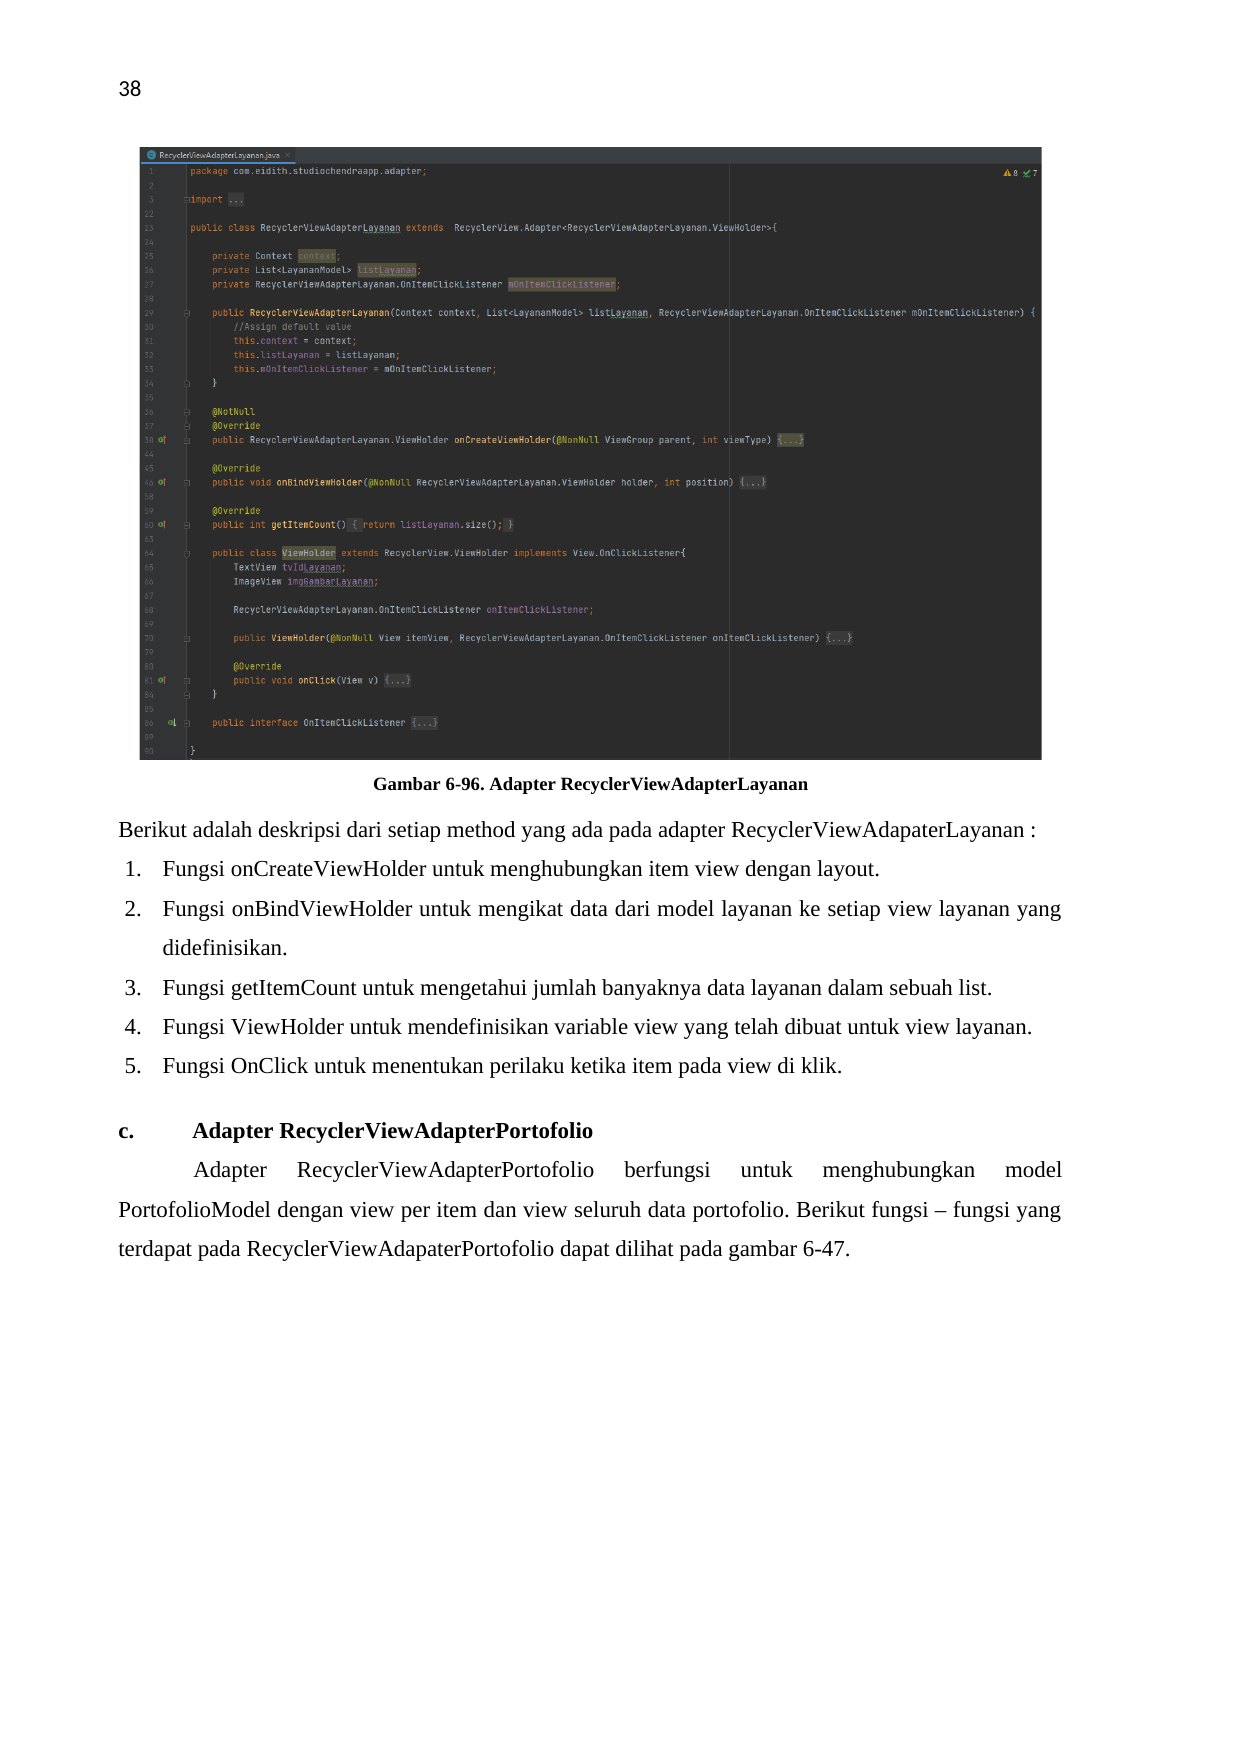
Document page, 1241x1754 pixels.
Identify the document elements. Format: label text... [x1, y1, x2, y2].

list Fungsi ViewHolder untuk mendefinisikan variable view yang telah dibuat untuk view layanan. [133, 1013, 1063, 1039]
text Adapter RecyclerViewAdapterPortofolio berfungsi untuk menghubungkan model PortofolioModel dengan view per item dan view seluruh data portofolio. Berikut fungsi – fungsi yang terdapat pada RecyclerViewAdapaterPortofolio dapat dilihat pada gambar 6-47. [118, 1157, 1063, 1262]
list Fungsi OnClick untuk menentukan perilaku ketika item pada view di klik. [133, 1053, 1063, 1079]
list Fungsi onCreateViewHolder untuk menghubungkan item view dengan layout. [133, 855, 1063, 882]
text Berikut adalah deskripsi dari setiap method yang ada pada adapter RecyclerViewAdapaterLayanan : [118, 816, 1063, 842]
list Fungsi getItemCount untuk mengetahui jumlah banyaknya data layanan dalam sebuah list. [133, 974, 1063, 1000]
list Fungsi onBindViewHolder untuk mengikat data dari model layanan ke setiap view layanan yang didefinisikan. [133, 895, 1063, 961]
picture [139, 147, 1042, 760]
subtitle Adapter RecyclerViewAdapterPortofolio [118, 1117, 1063, 1143]
